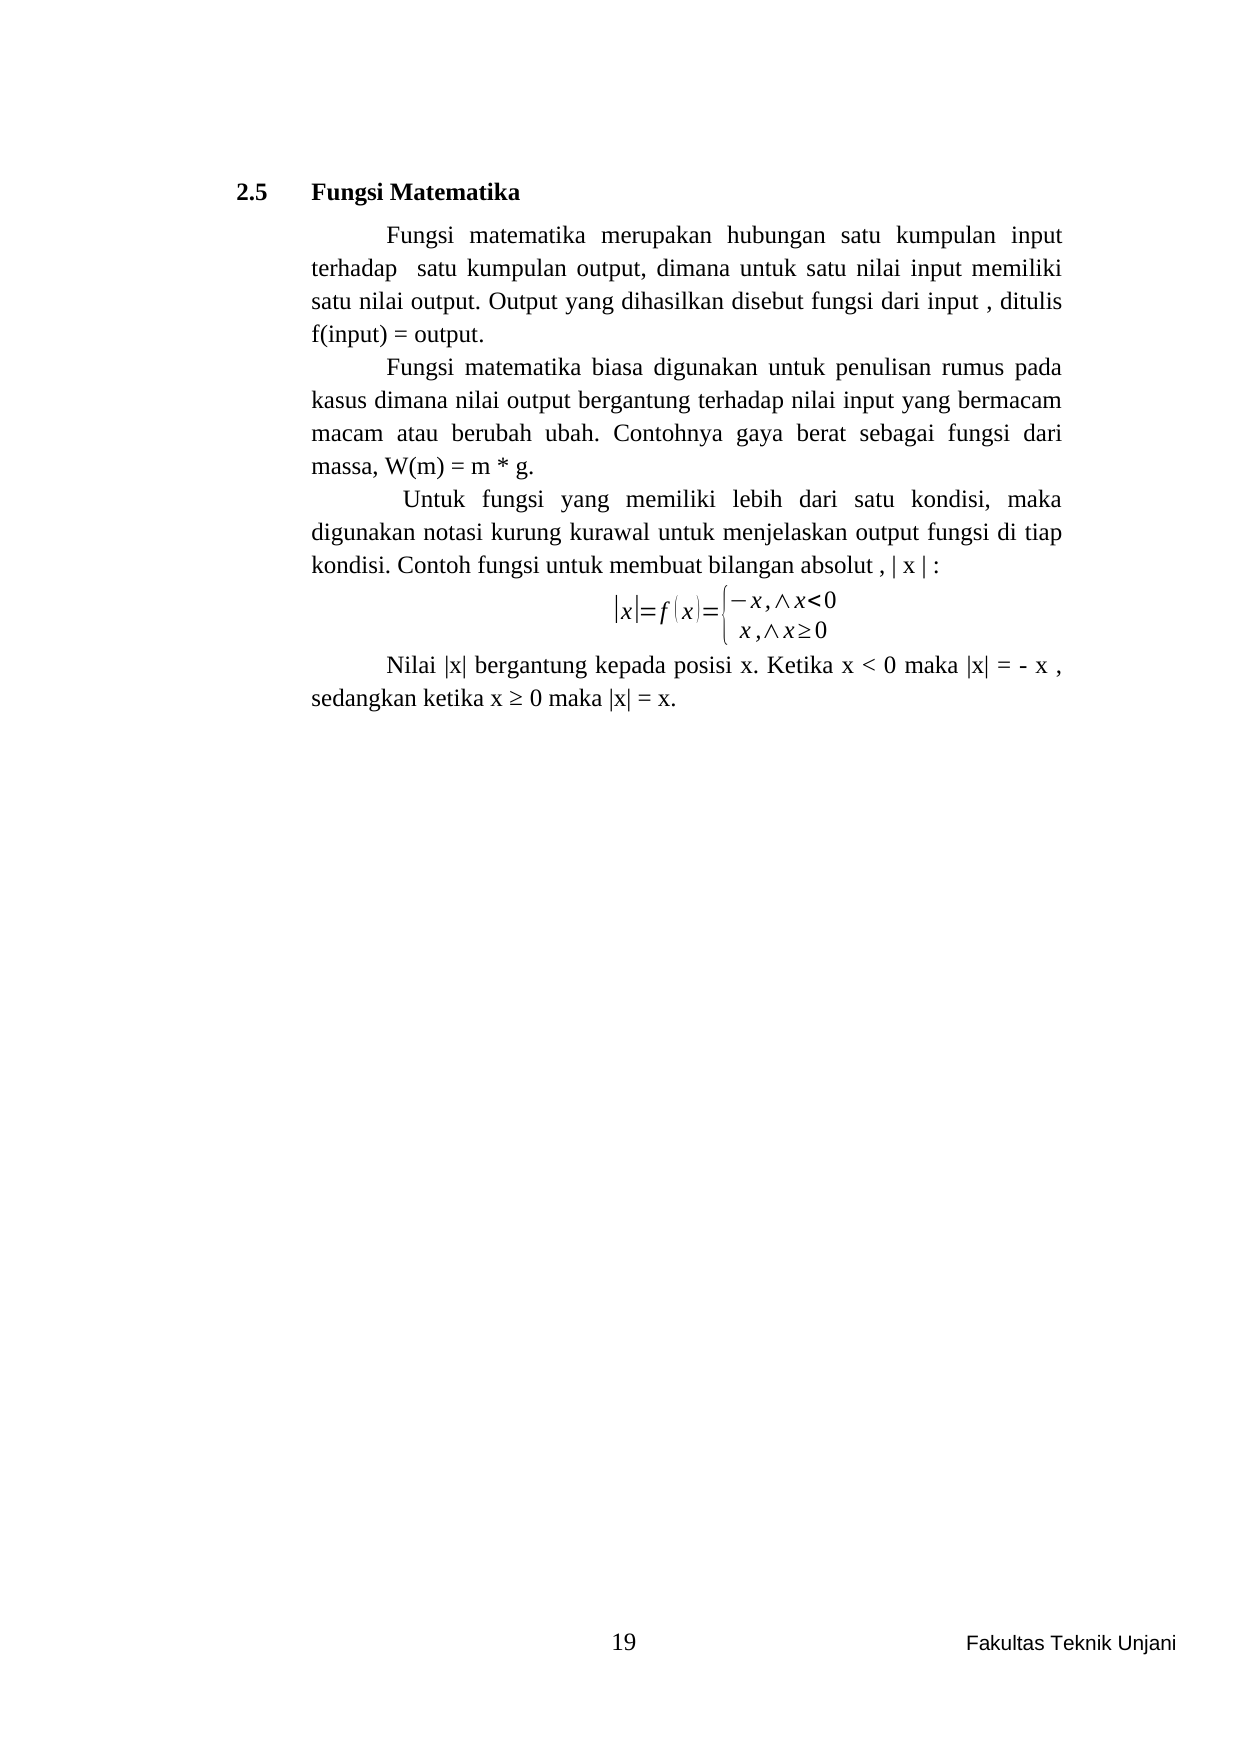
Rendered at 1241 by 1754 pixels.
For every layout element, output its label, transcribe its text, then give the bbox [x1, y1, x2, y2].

text Nilai |x| bergantung kepada posisi x. Ketika x < 0 maka |x| = - x , sedangkan ketika x 0 maka |x| = x. [311, 650, 1063, 712]
text Fungsi matematika biasa digunakan untuk penulisan rumus pada kasus dimana nilai output bergantung terhadap nilai input yang bermacam macam atau berubah ubah. Contohnya gaya berat sebagai fungsi dari massa, W(m) = m * g. [311, 352, 1063, 480]
text Untuk fungsi yang memiliki lebih dari satu kondisi, maka digunakan notasi kurung kurawal untuk menjelaskan output fungsi di tiap kondisi. Contoh fungsi untuk membuat bilangan absolut , | x | : [311, 484, 1063, 579]
text Fungsi matematika merupakan hubungan satu kumpulan input terhadap satu kumpulan output, dimana untuk satu nilai input memiliki satu nilai output. Output yang dihasilkan disebut fungsi dari input , ditulis f(input) = output. [311, 220, 1063, 348]
subtitle 2.5 Fungsi Matematika [236, 177, 1063, 206]
